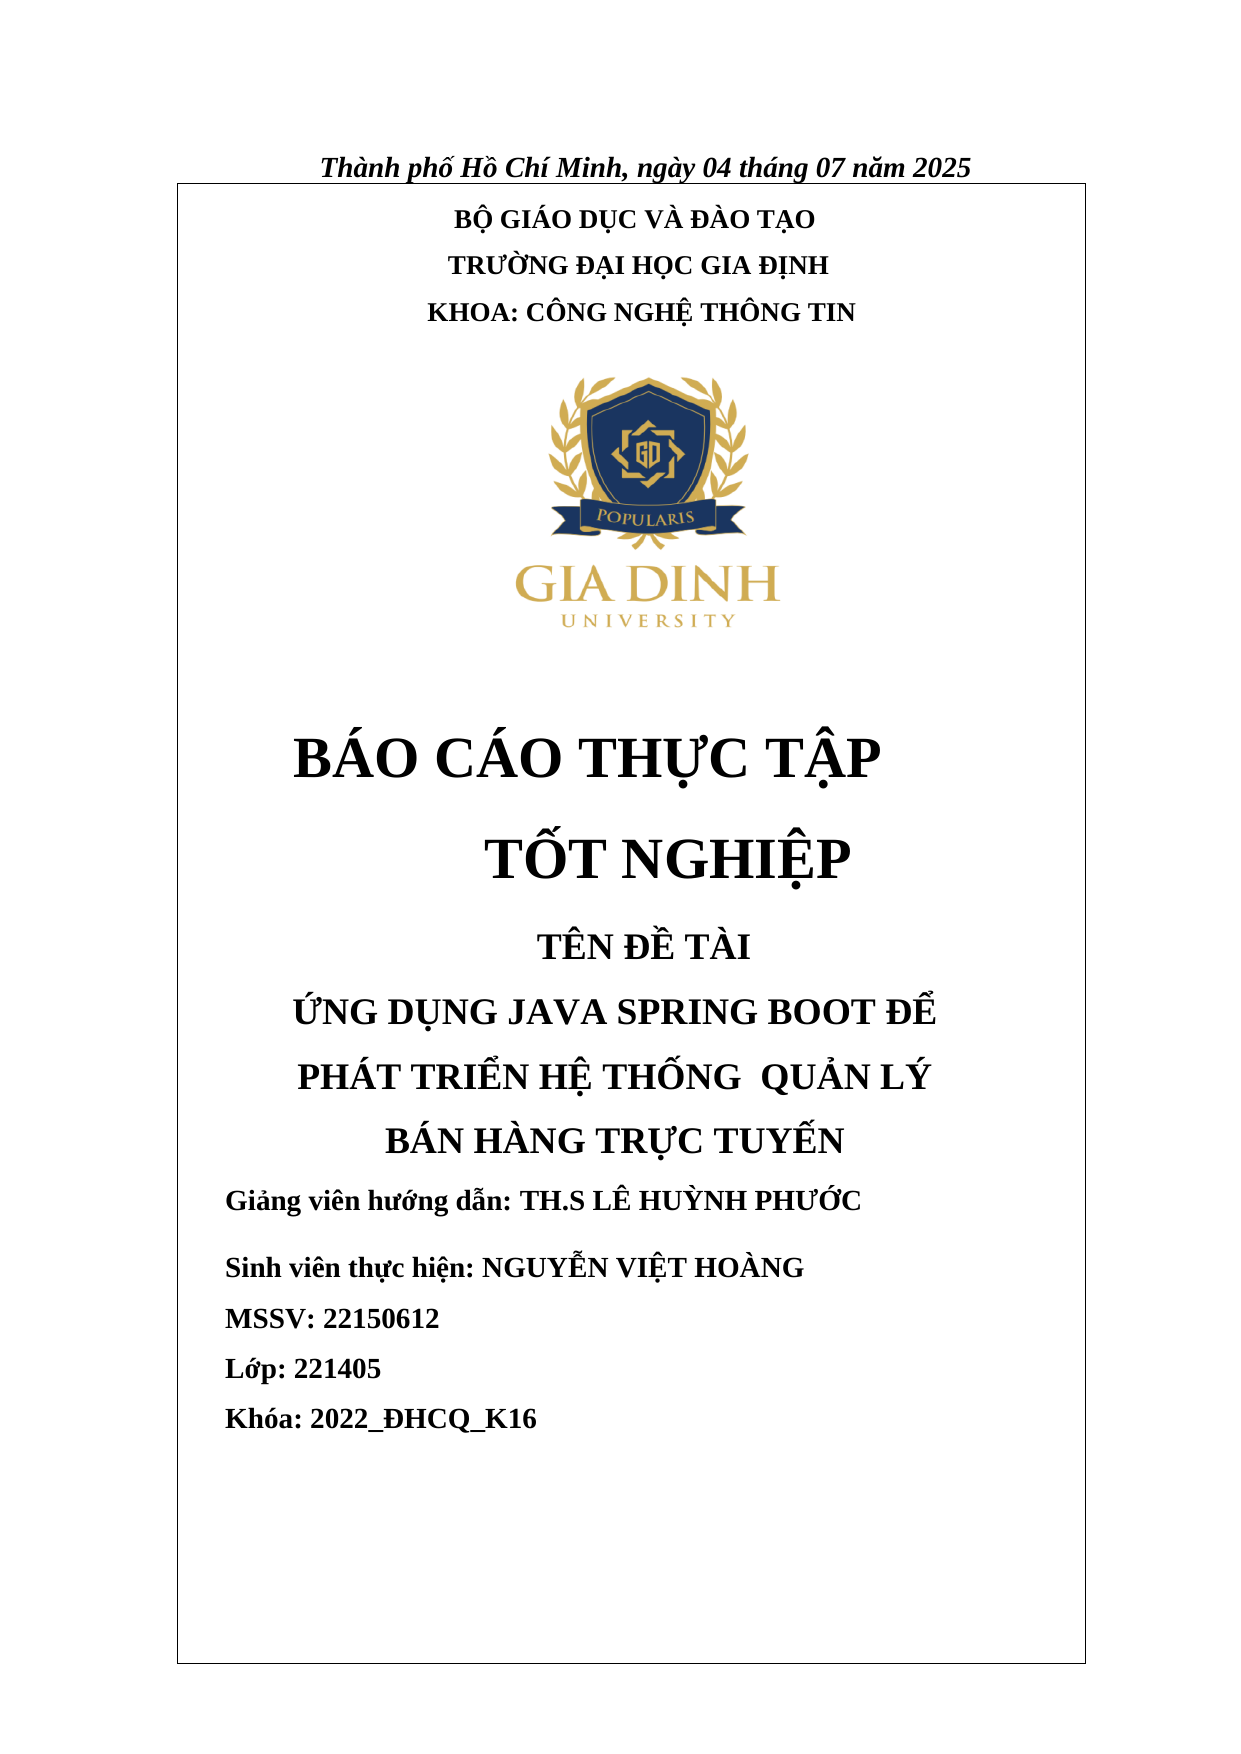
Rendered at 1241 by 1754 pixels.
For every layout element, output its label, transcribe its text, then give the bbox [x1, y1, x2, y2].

text Giảng viên hướng dẫn: TH.S LÊ HUỲNH PHƯỚC [225, 1183, 951, 1217]
text TỐT NGHIỆP [225, 824, 951, 891]
text KHOA: CÔNG NGHỆ THÔNG TIN [225, 296, 951, 327]
text TÊN ĐỀ TÀI [225, 925, 951, 968]
text Sinh viên thực hiện: NGUYỄN VIỆT HOÀNG [225, 1251, 951, 1284]
text Lớp: 221405 [225, 1351, 951, 1385]
text BÁO CÁO THỰC TẬP [225, 623, 951, 791]
text Khóa: 2022_ĐHCQ_K16 [225, 1401, 951, 1435]
text Thành phố Hồ Chí Minh, ngày 04 tháng 07 năm 2025 [225, 150, 1069, 183]
text TRƯỜNG ĐẠI HỌC GIA ĐỊNH [225, 249, 951, 281]
text MSSV: 22150612 [225, 1301, 951, 1334]
text ỨNG DỤNG JAVA SPRING BOOT ĐỂ PHÁT TRIỂN HỆ THỐNG QUẢN LÝ BÁN HÀNG TRỰC TUYẾN [279, 989, 951, 1162]
text BỘ GIÁO DỤC VÀ ĐÀO TẠO [225, 203, 951, 234]
picture [471, 343, 828, 676]
